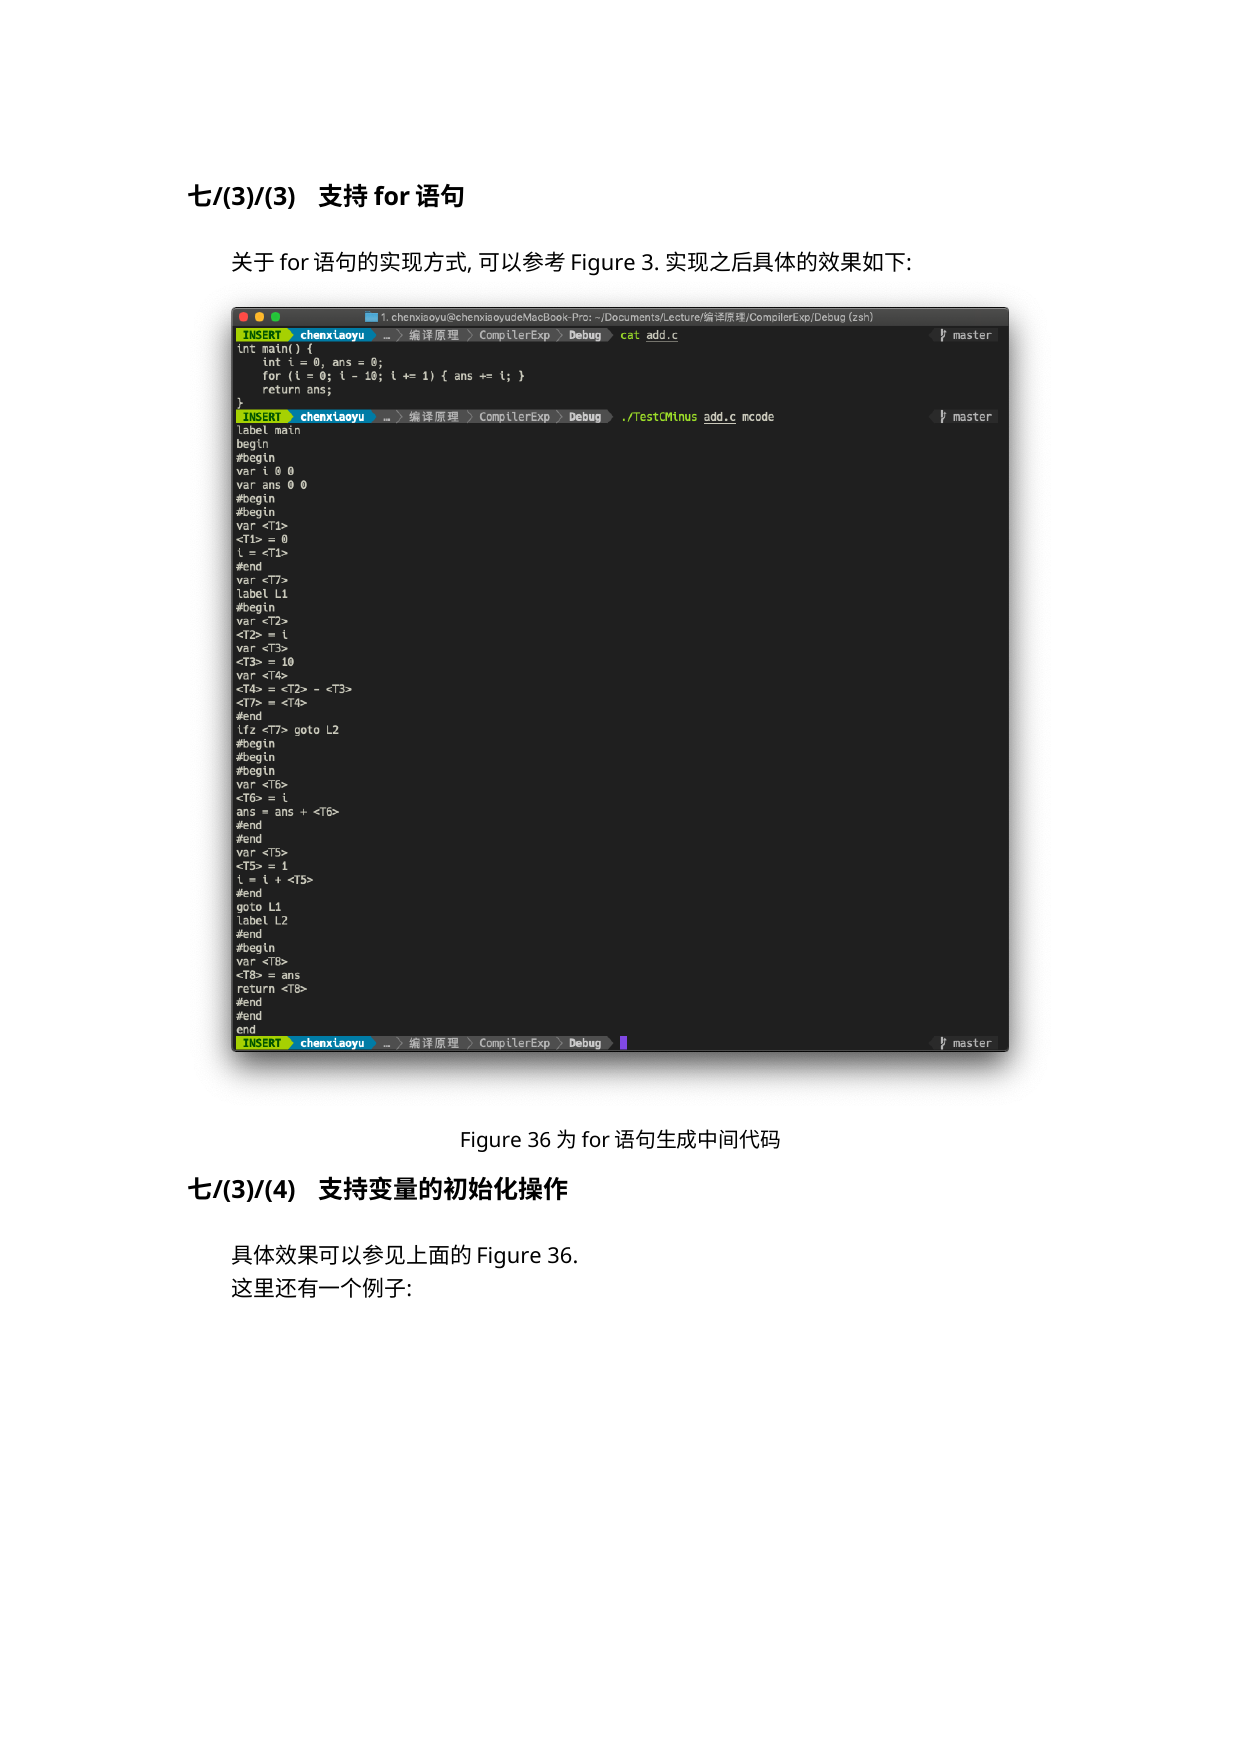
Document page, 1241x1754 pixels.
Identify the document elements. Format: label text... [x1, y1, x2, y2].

text 关于for语句的实现方式, 可以参考Figure 3. 实现之后具体的效果如下: [231, 245, 1053, 277]
picture [187, 277, 1053, 1110]
text 具体效果可以参见上面的Figure 36. [231, 1238, 1053, 1271]
text Figure 36 为for语句生成中间代码 [187, 1123, 1053, 1155]
text 这里还有一个例子: [231, 1271, 1053, 1303]
text 支持变量的初始化操作 [187, 1155, 1053, 1220]
text 支持for语句 [187, 162, 1053, 227]
